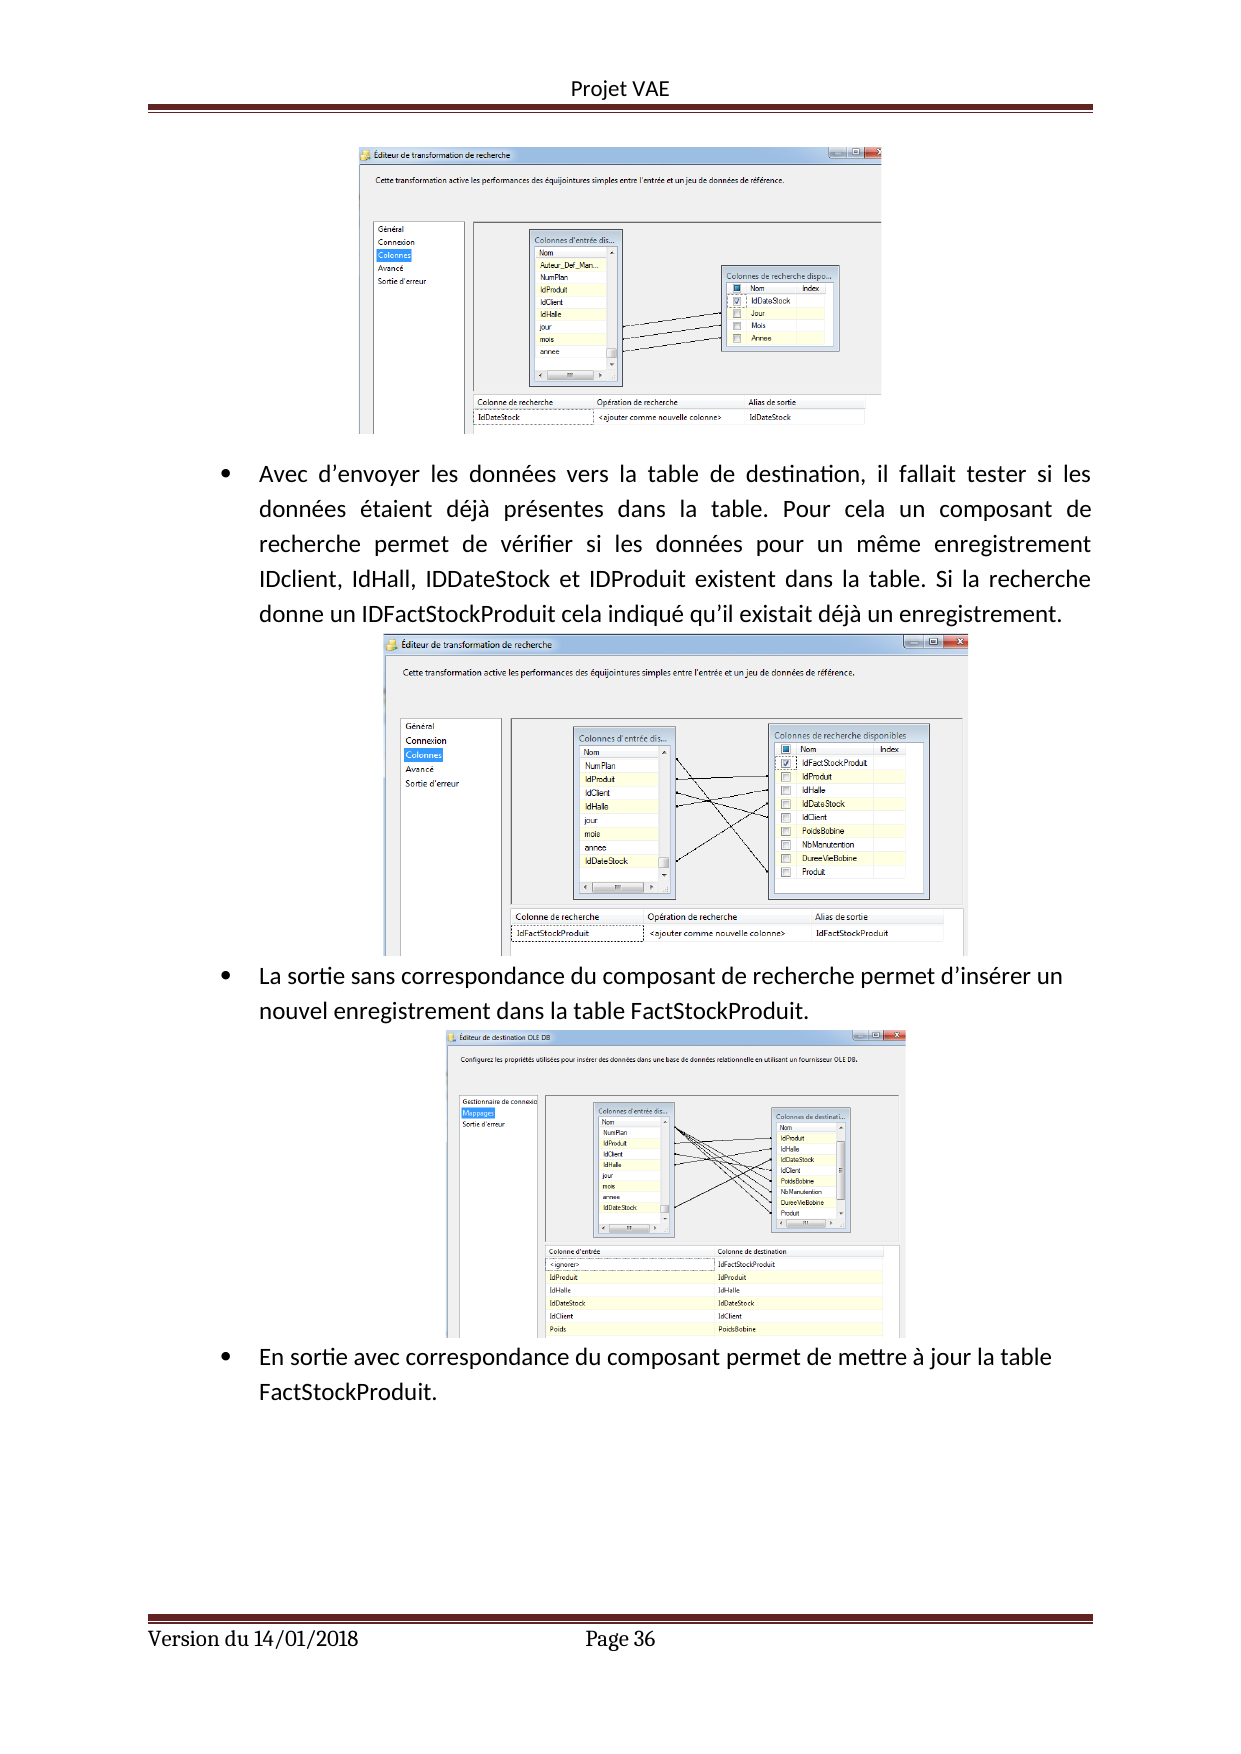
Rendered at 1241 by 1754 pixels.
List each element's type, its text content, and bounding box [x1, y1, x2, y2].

picture [383, 633, 969, 956]
picture [358, 147, 882, 434]
list La sortie sans correspondance du composant de recherche permet d’insérer un nouvel enregistrement dans la table FactStockProduit. [221, 960, 1093, 1026]
list Avec d’envoyer les données vers la table de destination, il fallait tester si les données étaient déjà présentes dans la table. Pour cela un composant de recherche permet de vérifier si les données pour un même enregistrement IDclient, IdHall, IDDateStock et IDProduit existent dans la table. Si la recherche donne un IDFactStockProduit cela indiqué qu’il existait déjà un enregistrement. [221, 458, 1093, 629]
picture [445, 1030, 906, 1338]
list En sortie avec correspondance du composant permet de mettre à jour la table FactStockProduit. [221, 1341, 1093, 1407]
